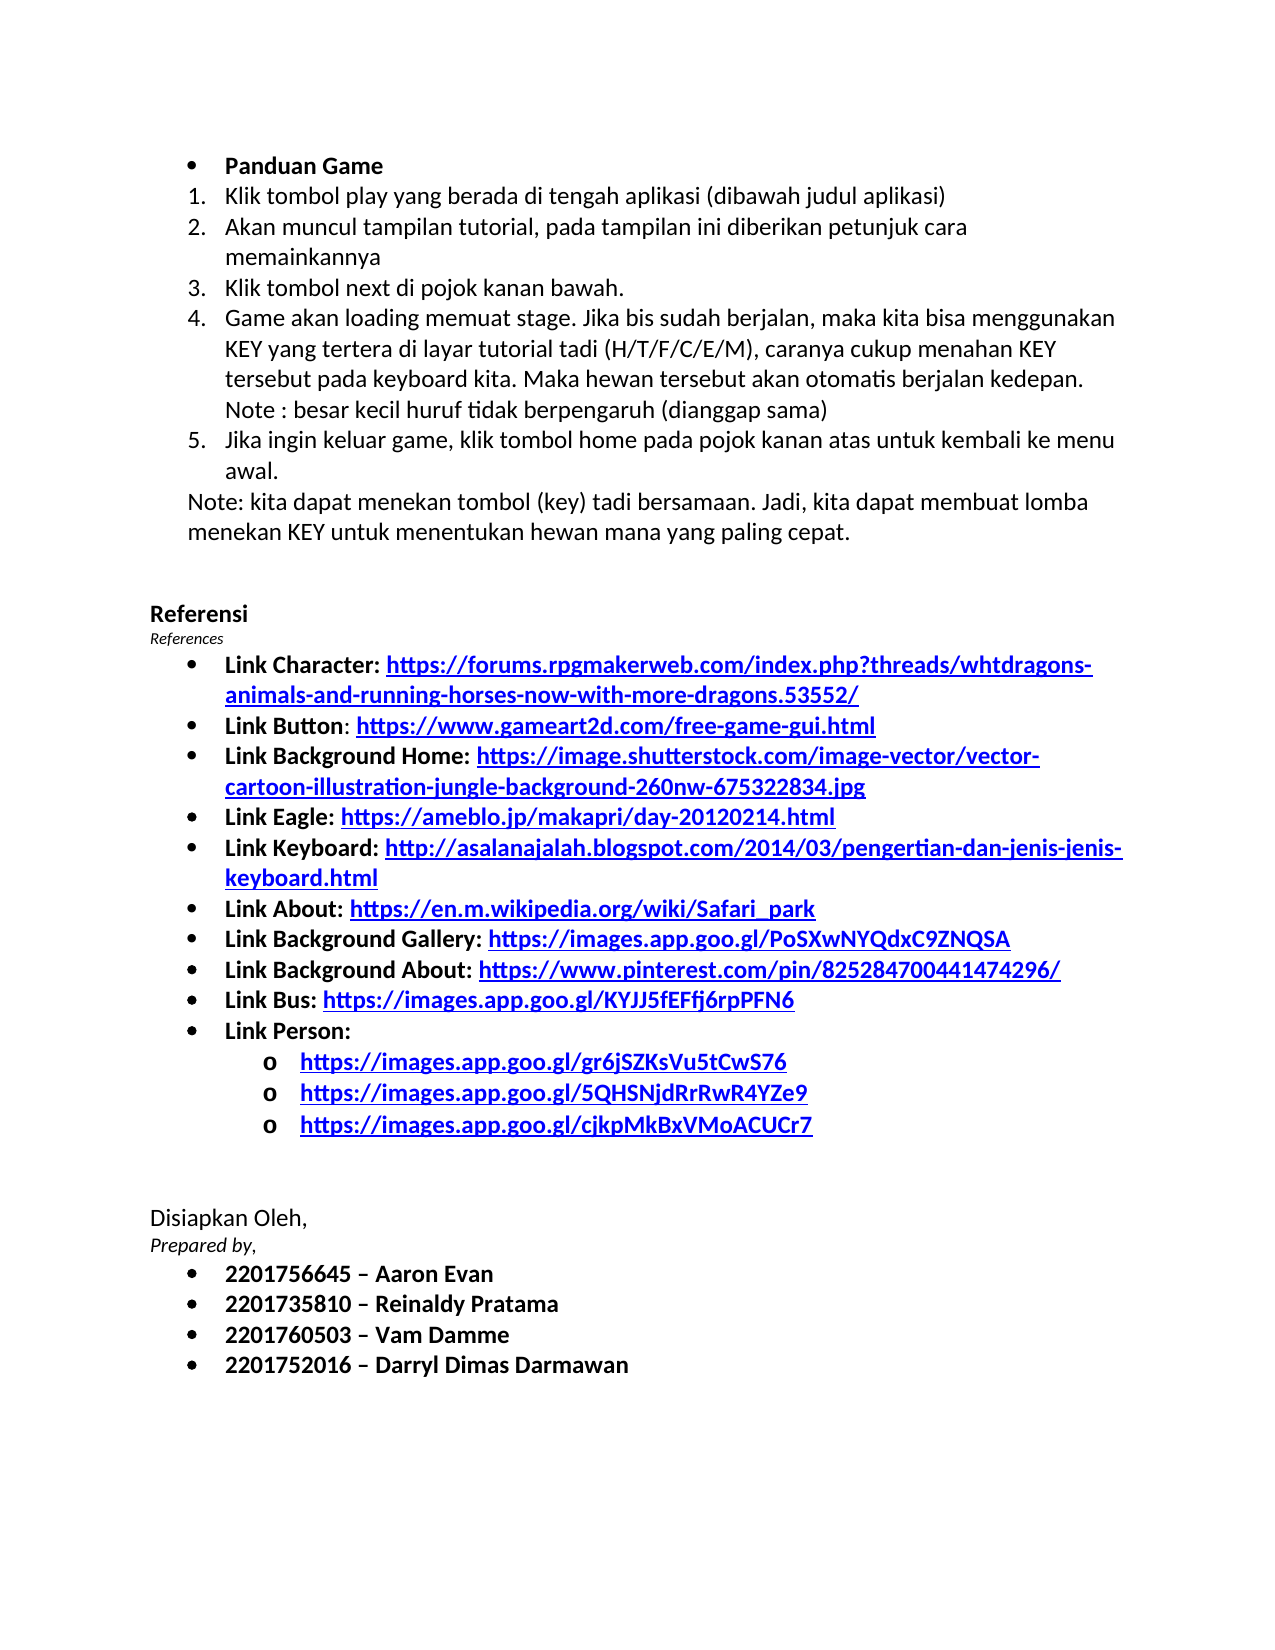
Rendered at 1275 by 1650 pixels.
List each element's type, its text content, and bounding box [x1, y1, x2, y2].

list Klik tombol next di pojok kanan bawah. [187, 272, 1125, 303]
list https://images.app.goo.gl/gr6jSZKsVu5tCwS76 [262, 1046, 1125, 1077]
list Note : besar kecil huruf tidak berpengaruh (dianggap sama) [225, 394, 1125, 425]
list Link Person: [187, 1015, 1125, 1046]
list https://images.app.goo.gl/cjkpMkBxVMoACUCr7 [262, 1109, 1125, 1141]
text Disiapkan Oleh, [150, 1202, 1125, 1233]
list Link About: https://en.m.wikipedia.org/wiki/Safari_park [187, 893, 1125, 924]
list Game akan loading memuat stage. Jika bis sudah berjalan, maka kita bisa menggunakan KEY yang tertera di layar tutorial tadi (H/T/F/C/E/M), caranya cukup menahan KEY tersebut pada keyboard kita. Maka hewan tersebut akan otomatis berjalan kedepan. [187, 303, 1125, 394]
list Link Keyboard: http://asalanajalah.blogspot.com/2014/03/pengertian-dan-jenis-jenis-keyboard.html [187, 832, 1125, 893]
list Jika ingin keluar game, klik tombol home pada pojok kanan atas untuk kembali ke menu awal. [187, 425, 1125, 486]
list Link Background Home: https://image.shutterstock.com/image-vector/vector-cartoon-illustration-jungle-background-260nw-675322834.jpg [187, 741, 1125, 802]
list Link Eagle: https://ameblo.jp/makapri/day-20120214.html [187, 802, 1125, 832]
list Link Bus: https://images.app.goo.gl/KYJJ5fEFfj6rpPFN6 [187, 985, 1125, 1015]
text Note: kita dapat menekan tombol (key) tadi bersamaan. Jadi, kita dapat membuat lomba menekan KEY untuk menentukan hewan mana yang paling cepat. [187, 486, 1125, 547]
list Link Background Gallery: https://images.app.goo.gl/PoSXwNYQdxC9ZNQSA [187, 924, 1125, 954]
subtitle Panduan Game [187, 150, 1125, 181]
list 2201735810 – Reinaldy Pratama [187, 1288, 1125, 1319]
list Klik tombol play yang berada di tengah aplikasi (dibawah judul aplikasi) [187, 181, 1125, 211]
list Akan muncul tampilan tutorial, pada tampilan ini diberikan petunjuk cara memainkannya [187, 211, 1125, 272]
text References [150, 629, 1125, 649]
list 2201752016 – Darryl Dimas Darmawan [187, 1349, 1125, 1380]
text Prepared by, [150, 1233, 1125, 1258]
subtitle Referensi [150, 598, 1125, 629]
list 2201756645 – Aaron Evan [187, 1258, 1125, 1288]
list Link Button: https://www.gameart2d.com/free-game-gui.html [187, 710, 1125, 741]
list 2201760503 – Vam Damme [187, 1319, 1125, 1349]
list Link Character: https://forums.rpgmakerweb.com/index.php?threads/whtdragons-animals-and-running-horses-now-with-more-dragons.53552/ [187, 649, 1125, 710]
list https://images.app.goo.gl/5QHSNjdRrRwR4YZe9 [262, 1077, 1125, 1109]
list Link Background About: https://www.pinterest.com/pin/825284700441474296/ [187, 954, 1125, 985]
